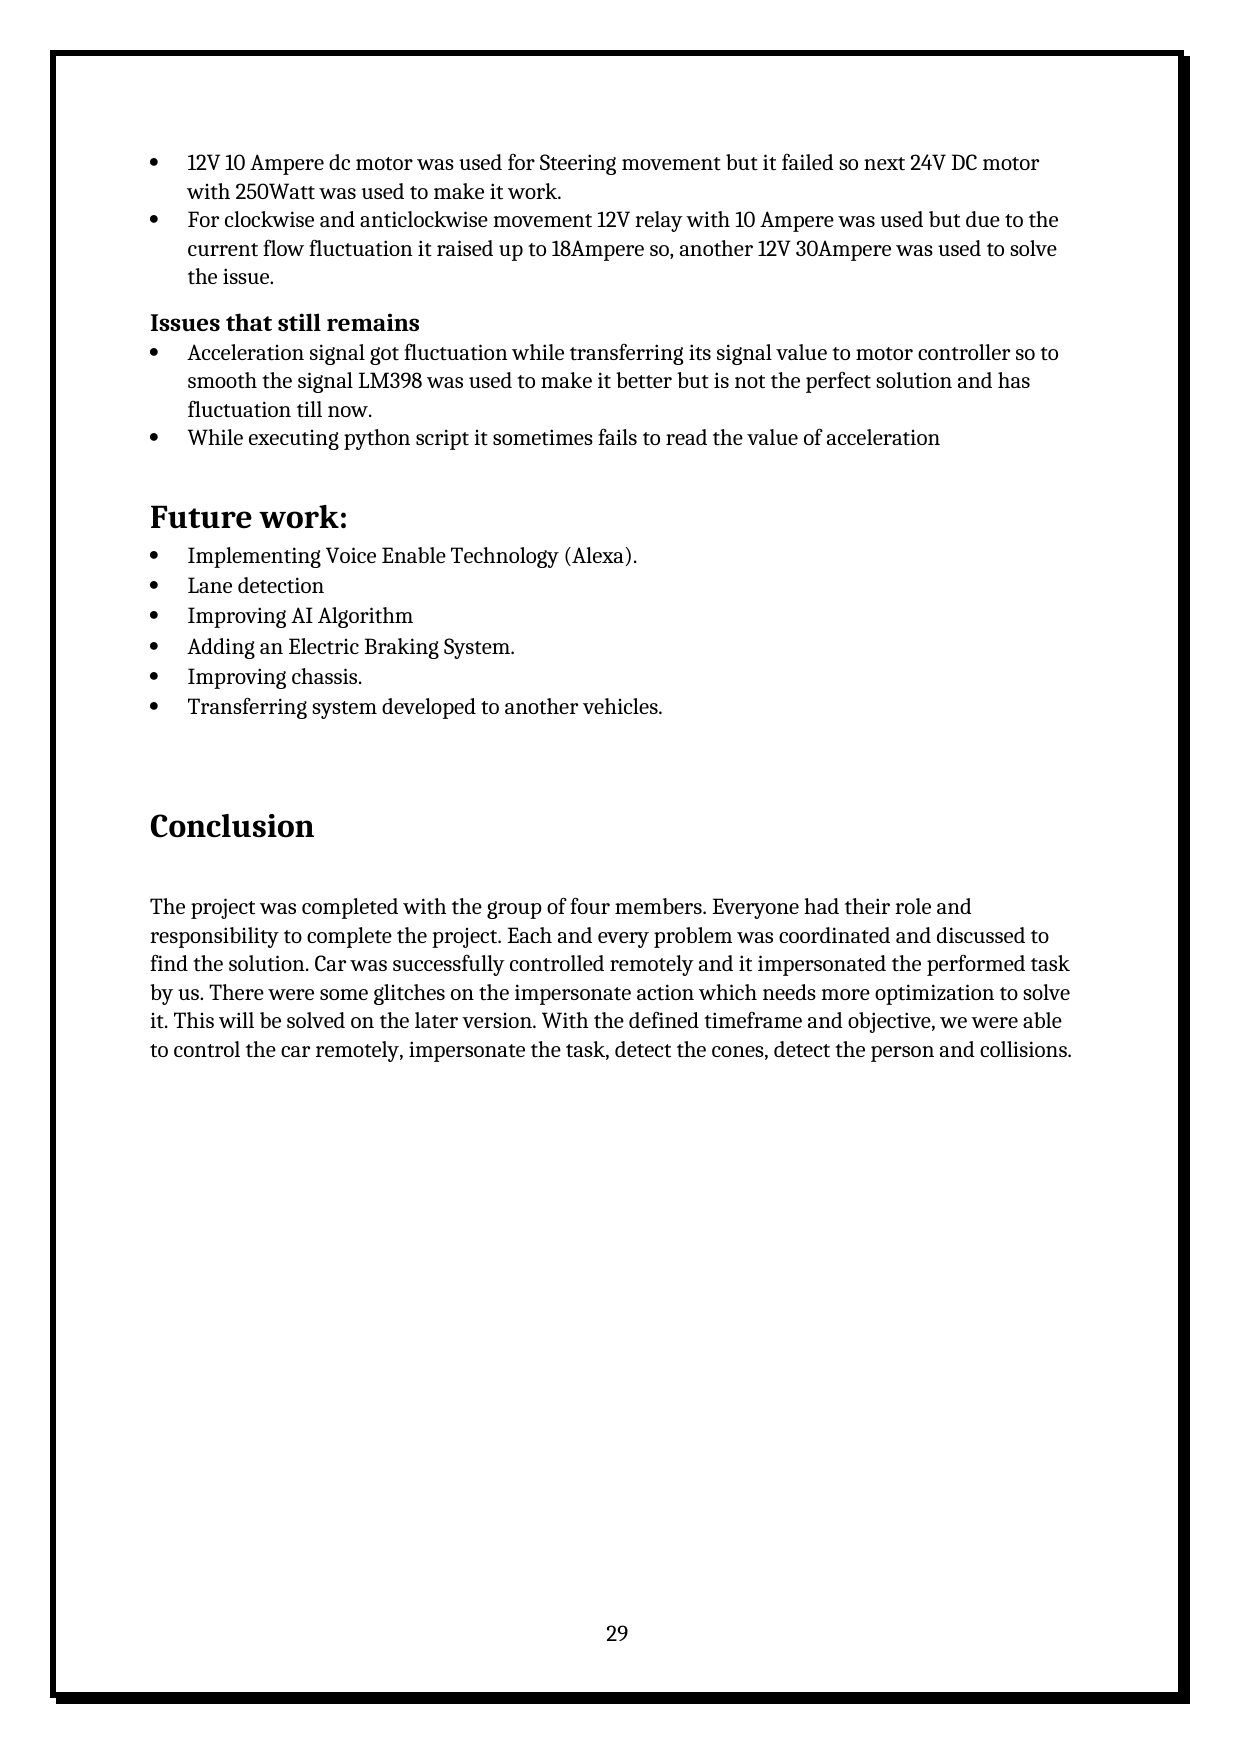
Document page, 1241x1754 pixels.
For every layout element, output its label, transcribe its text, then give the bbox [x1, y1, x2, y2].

subtitle Issues that still remains [150, 309, 1084, 338]
list Improving chassis. [150, 664, 1084, 690]
list Transferring system developed to another vehicles. [150, 694, 1084, 720]
list Improving AI Algorithm [150, 603, 1084, 629]
list 12V 10 Ampere dc motor was used for Steering movement but it failed so next 24V DC motor with 250Watt was used to make it work. [150, 150, 1084, 205]
list Acceleration signal got fluctuation while transferring its signal value to motor controller so to smooth the signal LM398 was used to make it better but is not the perfect solution and has fluctuation till now. [150, 340, 1084, 423]
list Adding an Electric Braking System. [150, 633, 1084, 660]
list While executing python script it sometimes fails to read the value of acceleration [150, 425, 1084, 452]
list For clockwise and anticlockwise movement 12V relay with 10 Ampere was used but due to the current flow fluctuation it raised up to 18Ampere so, another 12V 30Ampere was used to solve the issue. [150, 207, 1084, 290]
subtitle Conclusion [150, 808, 1084, 846]
text The project was completed with the group of four members. Everyone had their role and responsibility to complete the project. Each and every problem was coordinated and discussed to find the solution. Car was successfully controlled remotely and it impersonated the performed task by us. There were some glitches on the impersonate action which needs more optimization to solve it. This will be solved on the later version. With the defined timeframe and objective, we were able to control the car remotely, impersonate the task, detect the cones, detect the person and collisions. [150, 894, 1084, 1063]
list Implementing Voice Enable Technology (Alexa). [150, 543, 1084, 569]
subtitle Future work: [150, 499, 1084, 537]
list Lane detection [150, 573, 1084, 599]
